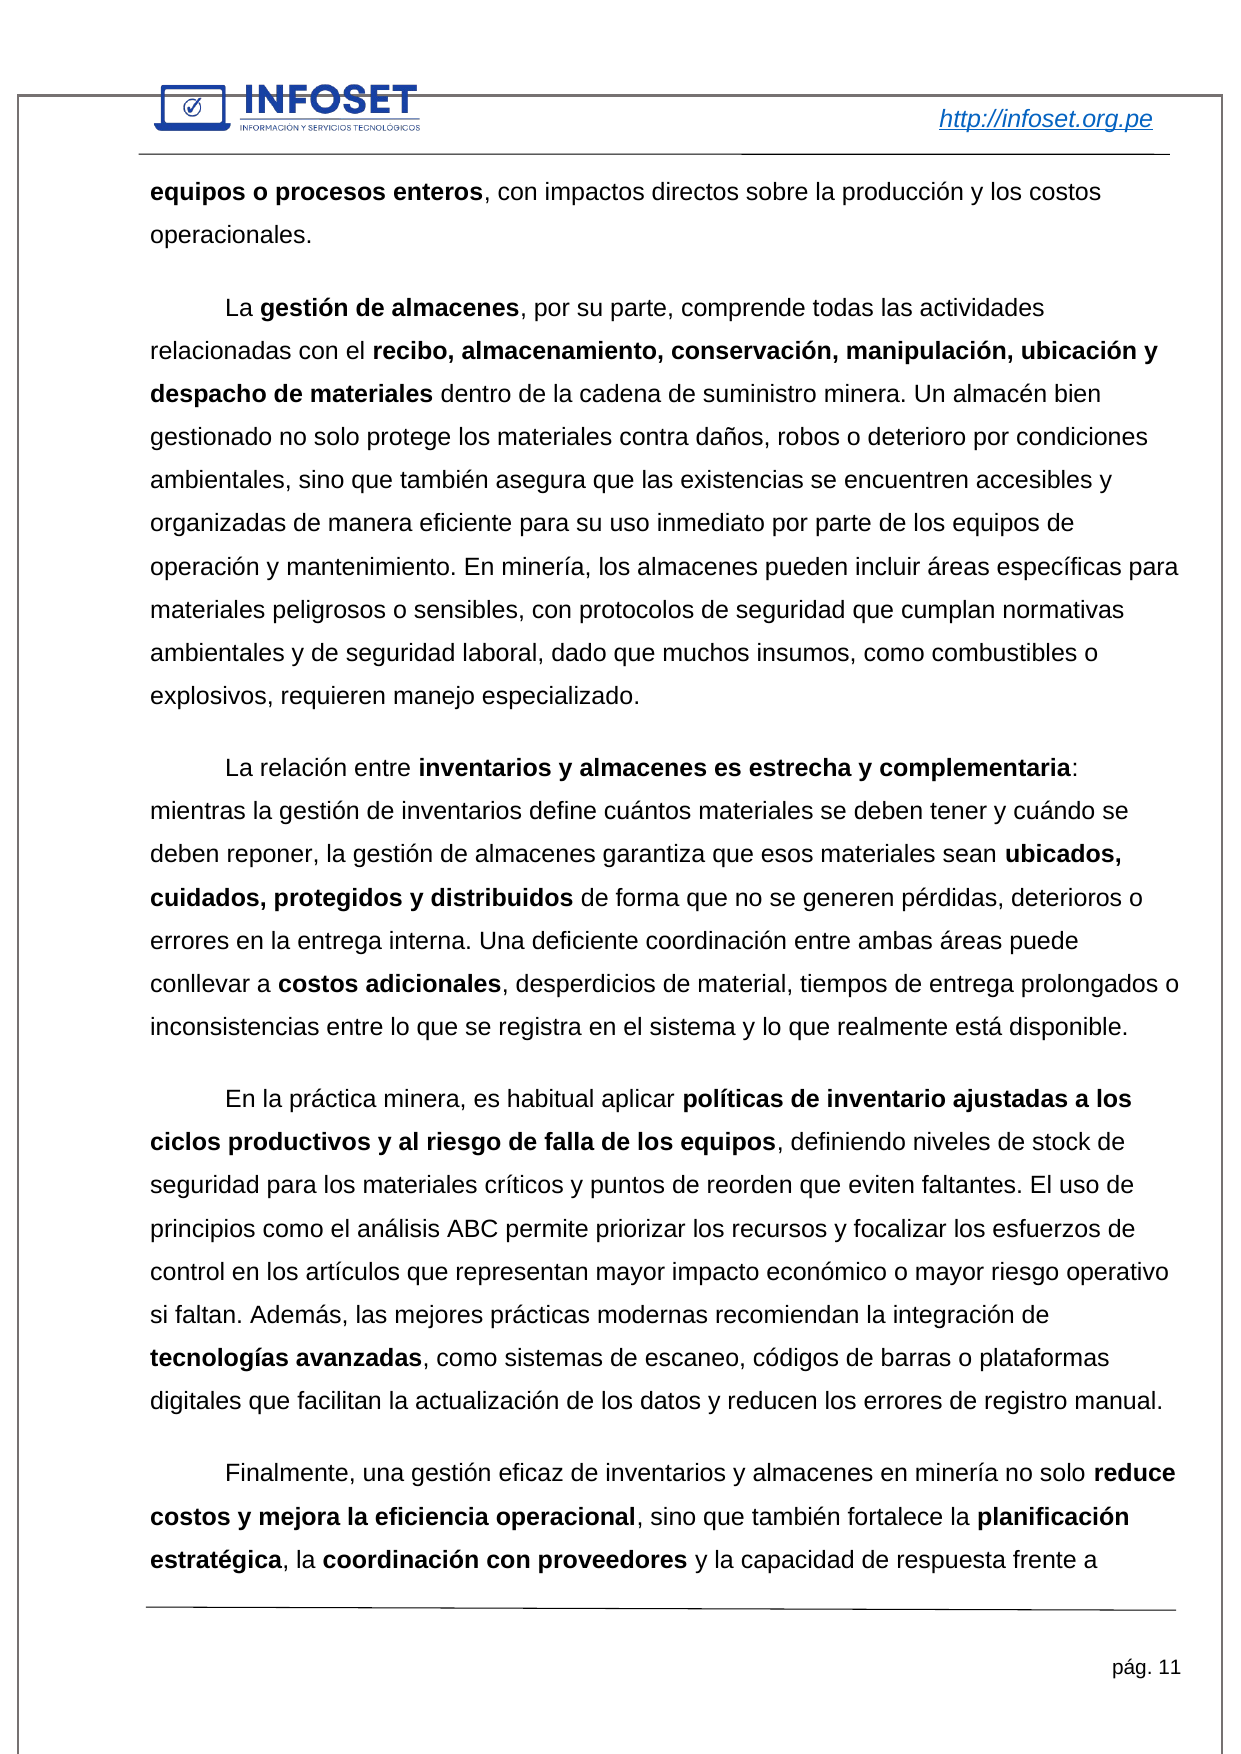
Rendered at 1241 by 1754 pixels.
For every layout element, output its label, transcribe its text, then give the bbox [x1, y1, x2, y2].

picture [150, 81, 423, 134]
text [150, 177, 1181, 249]
text La relación entre inventarios y almacenes es estrecha y complementaria: mientras la gestión de inventarios define cuántos materiales se deben tener y cuándo se deben reponer, la gestión de almacenes garantiza que esos materiales sean ubicados, cuidados, protegidos y distribuidos de forma que no se generen pérdidas, deterioros o errores en la entrega interna. Una deficiente coordinación entre ambas áreas puede conllevar a costos adicionales, desperdicios de material, tiempos de entrega prolongados o inconsistencias entre lo que se registra en el sistema y lo que realmente está disponible. [150, 753, 1181, 1041]
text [150, 1458, 1181, 1573]
text En la práctica minera, es habitual aplicar políticas de inventario ajustadas a los ciclos productivos y al riesgo de falla de los equipos, definiendo niveles de stock de seguridad para los materiales críticos y puntos de reorden que eviten faltantes. El uso de principios como el análisis ABC permite priorizar los recursos y focalizar los esfuerzos de control en los artículos que representan mayor impacto económico o mayor riesgo operativo si faltan. Además, las mejores prácticas modernas recomiendan la integración de tecnologías avanzadas, como sistemas de escaneo, códigos de barras o plataformas digitales que facilitan la actualización de los datos y reducen los errores de registro manual. [150, 1084, 1181, 1415]
text La gestión de almacenes, por su parte, comprende todas las actividades relacionadas con el recibo, almacenamiento, conservación, manipulación, ubicación y despacho de materiales dentro de la cadena de suministro minera. Un almacén bien gestionado no solo protege los materiales contra daños, robos o deterioro por condiciones ambientales, sino que también asegura que las existencias se encuentren accesibles y organizadas de manera eficiente para su uso inmediato por parte de los equipos de operación y mantenimiento. En minería, los almacenes pueden incluir áreas específicas para materiales peligrosos o sensibles, con protocolos de seguridad que cumplan normativas ambientales y de seguridad laboral, dado que muchos insumos, como combustibles o explosivos, requieren manejo especializado. [150, 293, 1181, 709]
